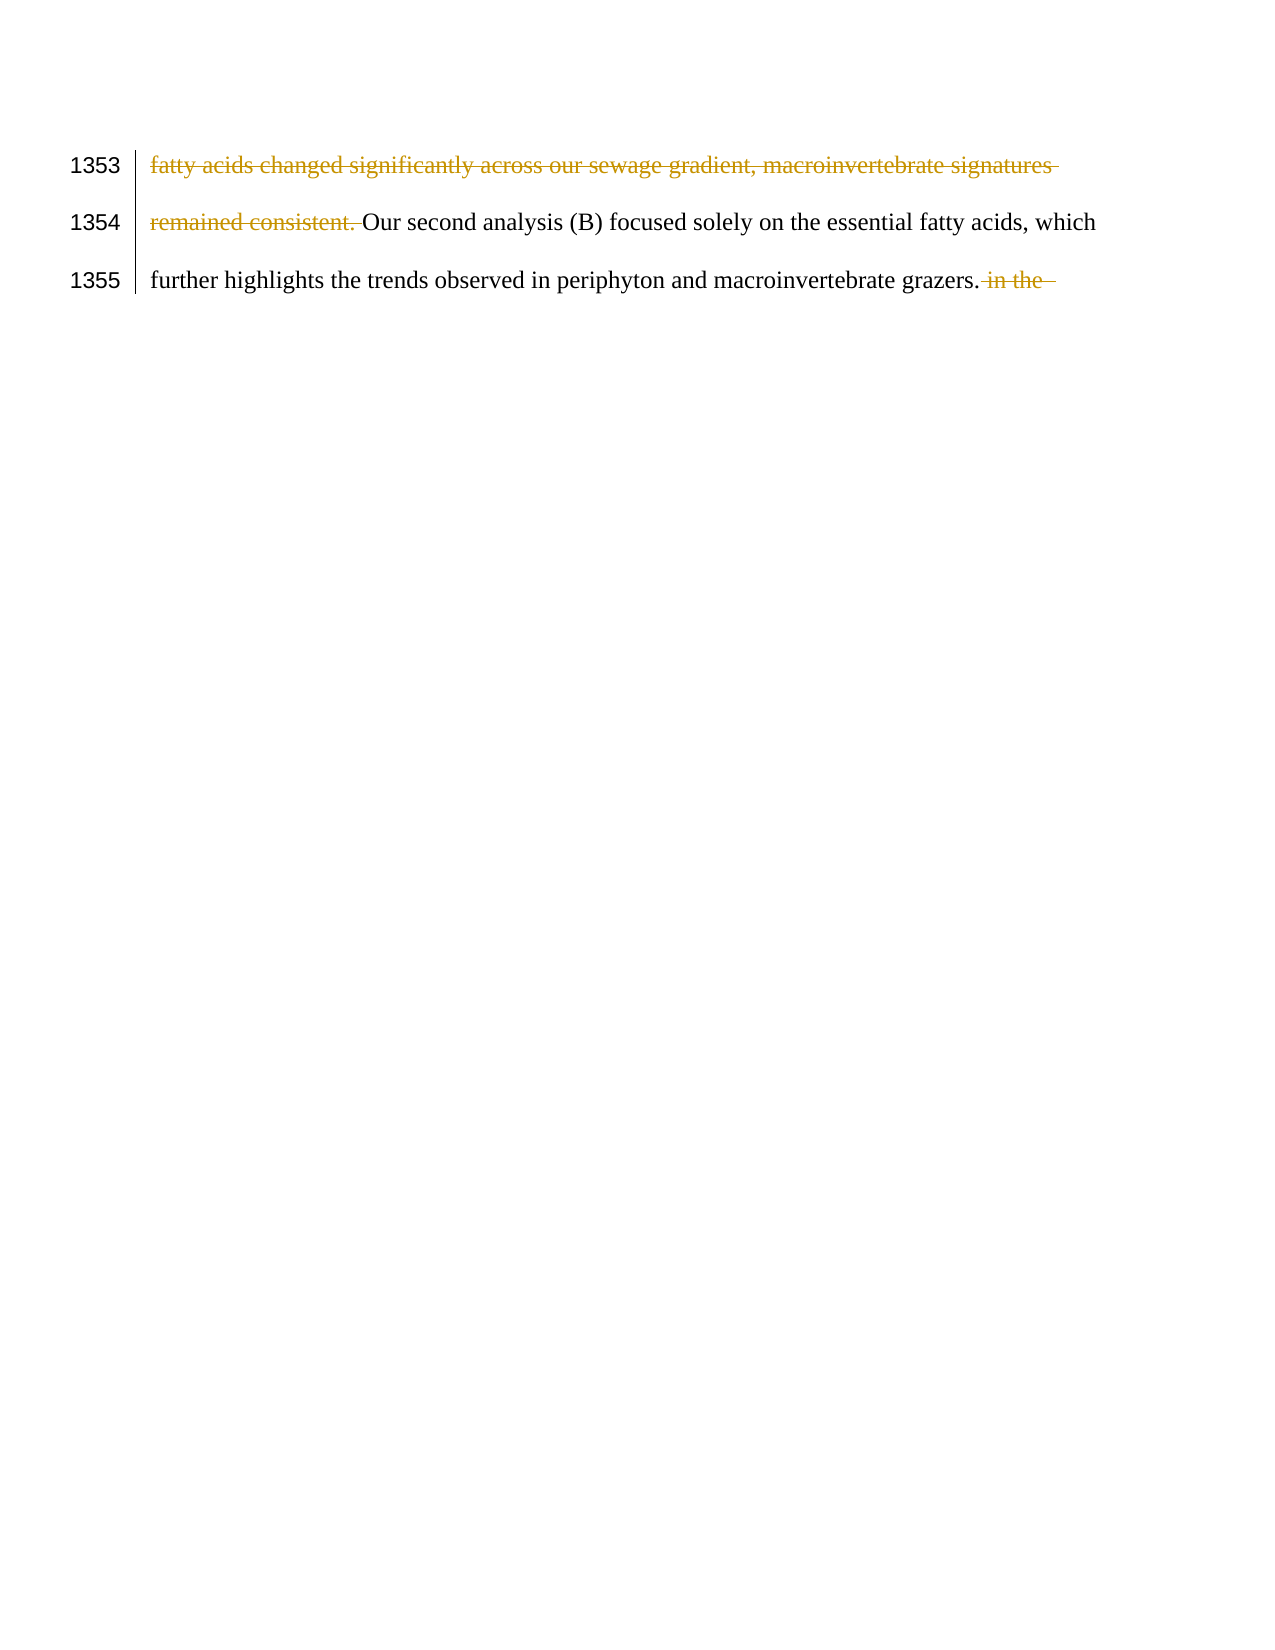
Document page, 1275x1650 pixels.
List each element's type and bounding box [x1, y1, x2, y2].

text [150, 150, 1125, 294]
